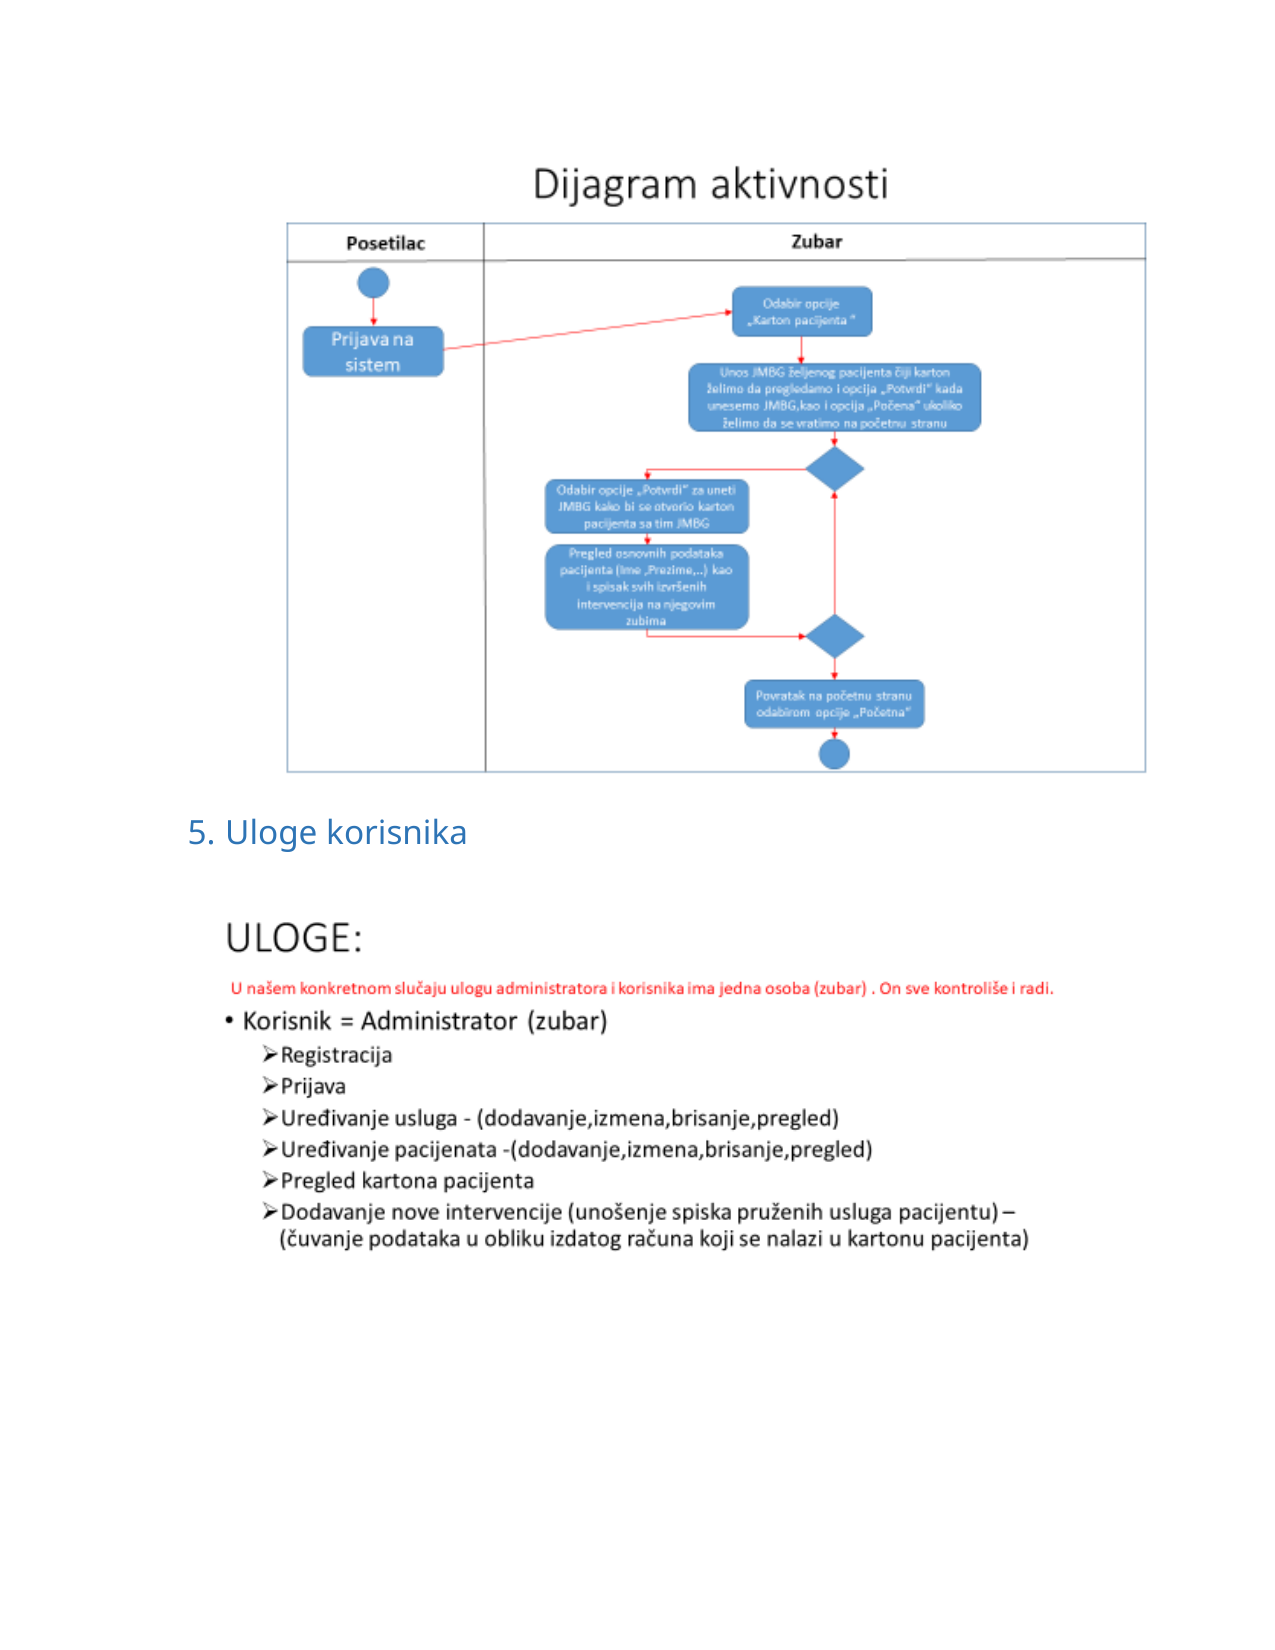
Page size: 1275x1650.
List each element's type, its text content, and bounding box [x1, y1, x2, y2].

picture [150, 857, 1125, 1406]
subtitle Uloge korisnika [187, 808, 1125, 854]
picture [150, 150, 1273, 782]
